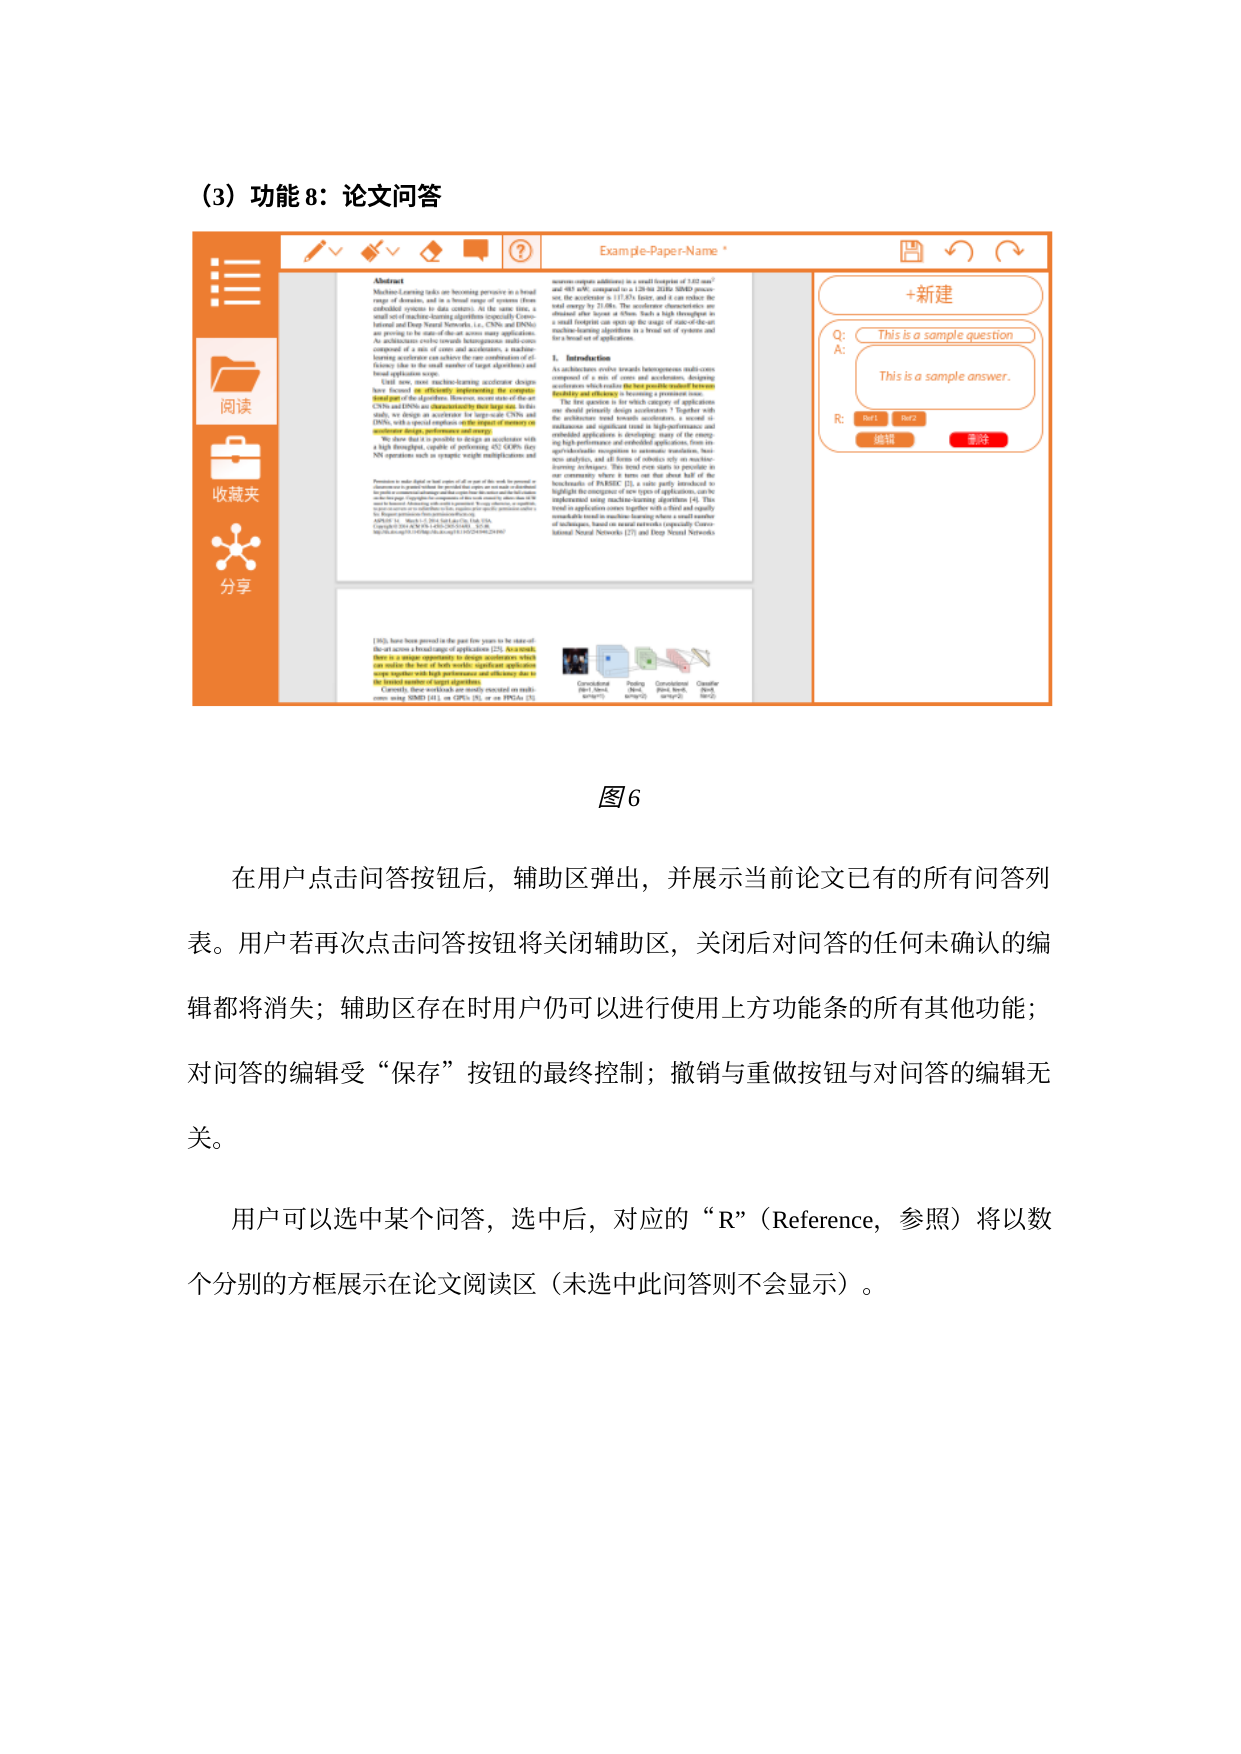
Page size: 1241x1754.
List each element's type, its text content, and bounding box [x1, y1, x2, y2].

text 图6 [187, 763, 1053, 828]
text 用户可以选中某个问答，选中后，对应的“R”（Reference，参照）将以数个分别的方框展示在论文阅读区（未选中此问答则不会显示）。 [187, 1186, 1053, 1316]
text （3）功能8：论文问答 [187, 162, 1053, 227]
text 在用户点击问答按钮后，辅助区弹出，并展示当前论文已有的所有问答列表。用户若再次点击问答按钮将关闭辅助区，关闭后对问答的任何未确认的编辑都将消失；辅助区存在时用户仍可以进行使用上方功能条的所有其他功能；对问答的编辑受“保存”按钮的最终控制；撤销与重做按钮与对问答的编辑无关。 [187, 844, 1053, 1169]
